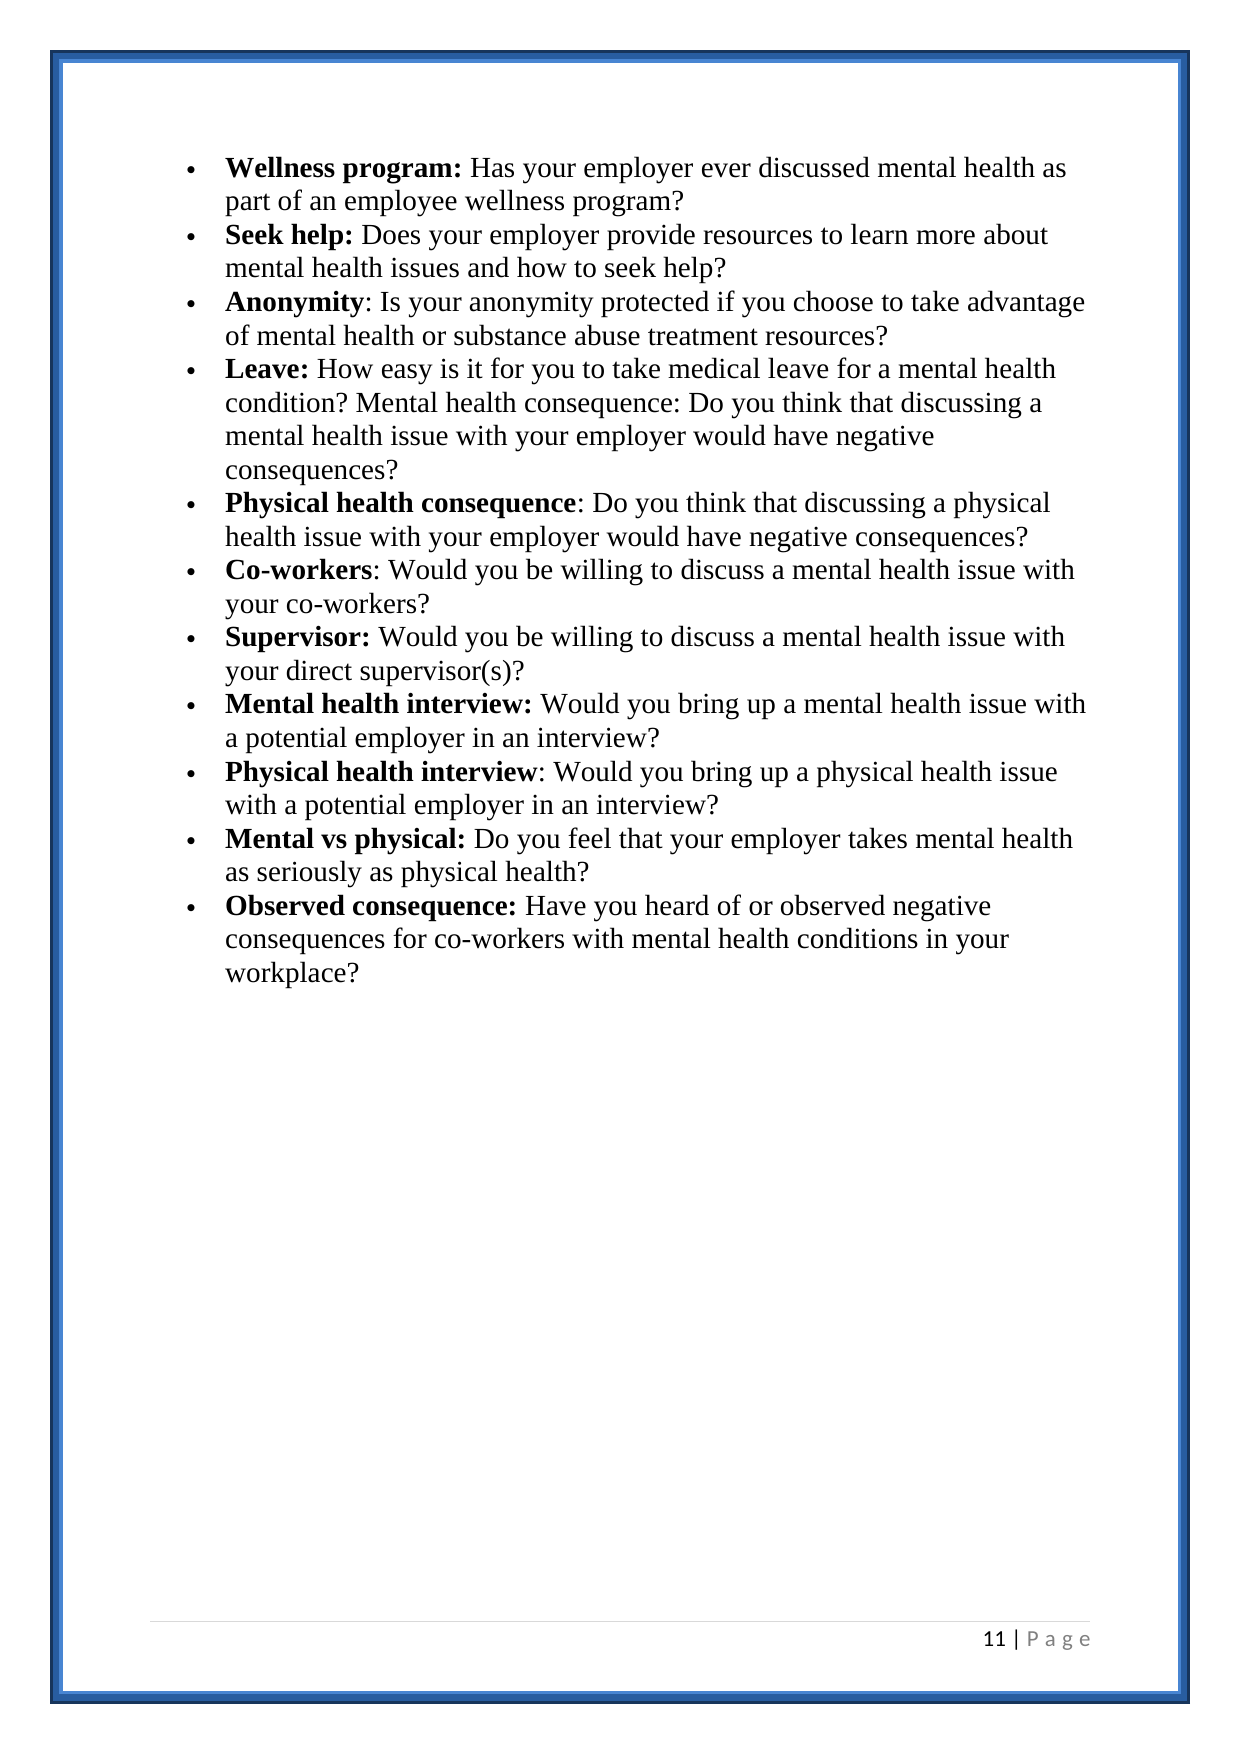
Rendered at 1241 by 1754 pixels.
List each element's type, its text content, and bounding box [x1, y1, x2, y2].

list Observed consequence: Have you heard of or observed negative consequences for co-workers with mental health conditions in your workplace? [187, 888, 1090, 988]
list Mental health interview: Would you bring up a mental health issue with a potential employer in an interview? [187, 687, 1090, 754]
list Seek help: Does your employer provide resources to learn more about mental health issues and how to seek help? [187, 217, 1090, 284]
list Leave: How easy is it for you to take medical leave for a mental health condition? Mental health consequence: Do you think that discussing a mental health issue with your employer would have negative consequences? [187, 351, 1090, 485]
list Physical health consequence: Do you think that discussing a physical health issue with your employer would have negative consequences? [187, 485, 1090, 552]
list Supervisor: Would you be willing to discuss a mental health issue with your direct supervisor(s)? [187, 619, 1090, 687]
list Anonymity: Is your anonymity protected if you choose to take advantage of mental health or substance abuse treatment resources? [187, 284, 1090, 351]
list Co-workers: Would you be willing to discuss a mental health issue with your co-workers? [187, 552, 1090, 619]
list Mental vs physical: Do you feel that your employer takes mental health as seriously as physical health? [187, 821, 1090, 888]
list Wellness program: Has your employer ever discussed mental health as part of an employee wellness program? [187, 150, 1090, 217]
list Physical health interview: Would you bring up a physical health issue with a potential employer in an interview? [187, 754, 1090, 821]
